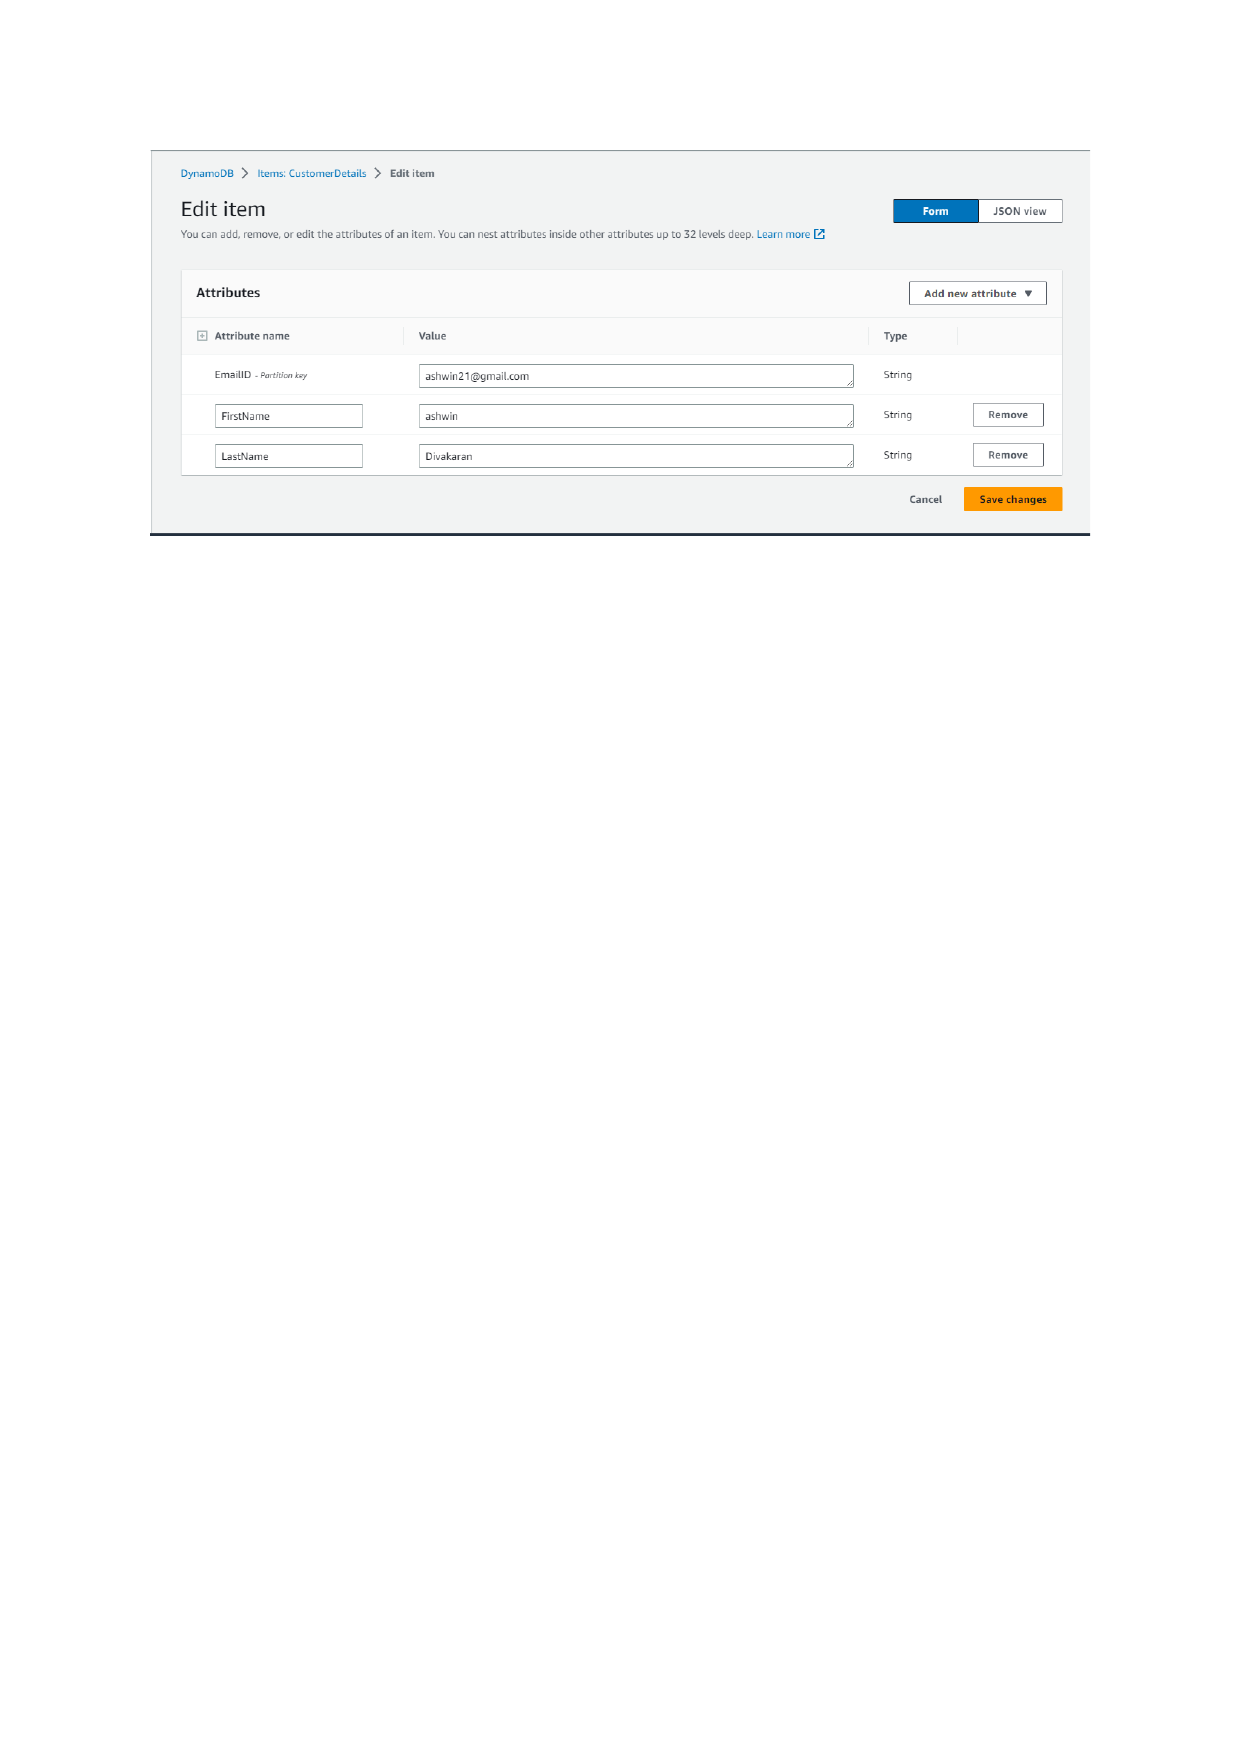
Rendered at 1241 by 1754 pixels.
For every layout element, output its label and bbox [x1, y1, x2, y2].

picture [150, 150, 1091, 536]
